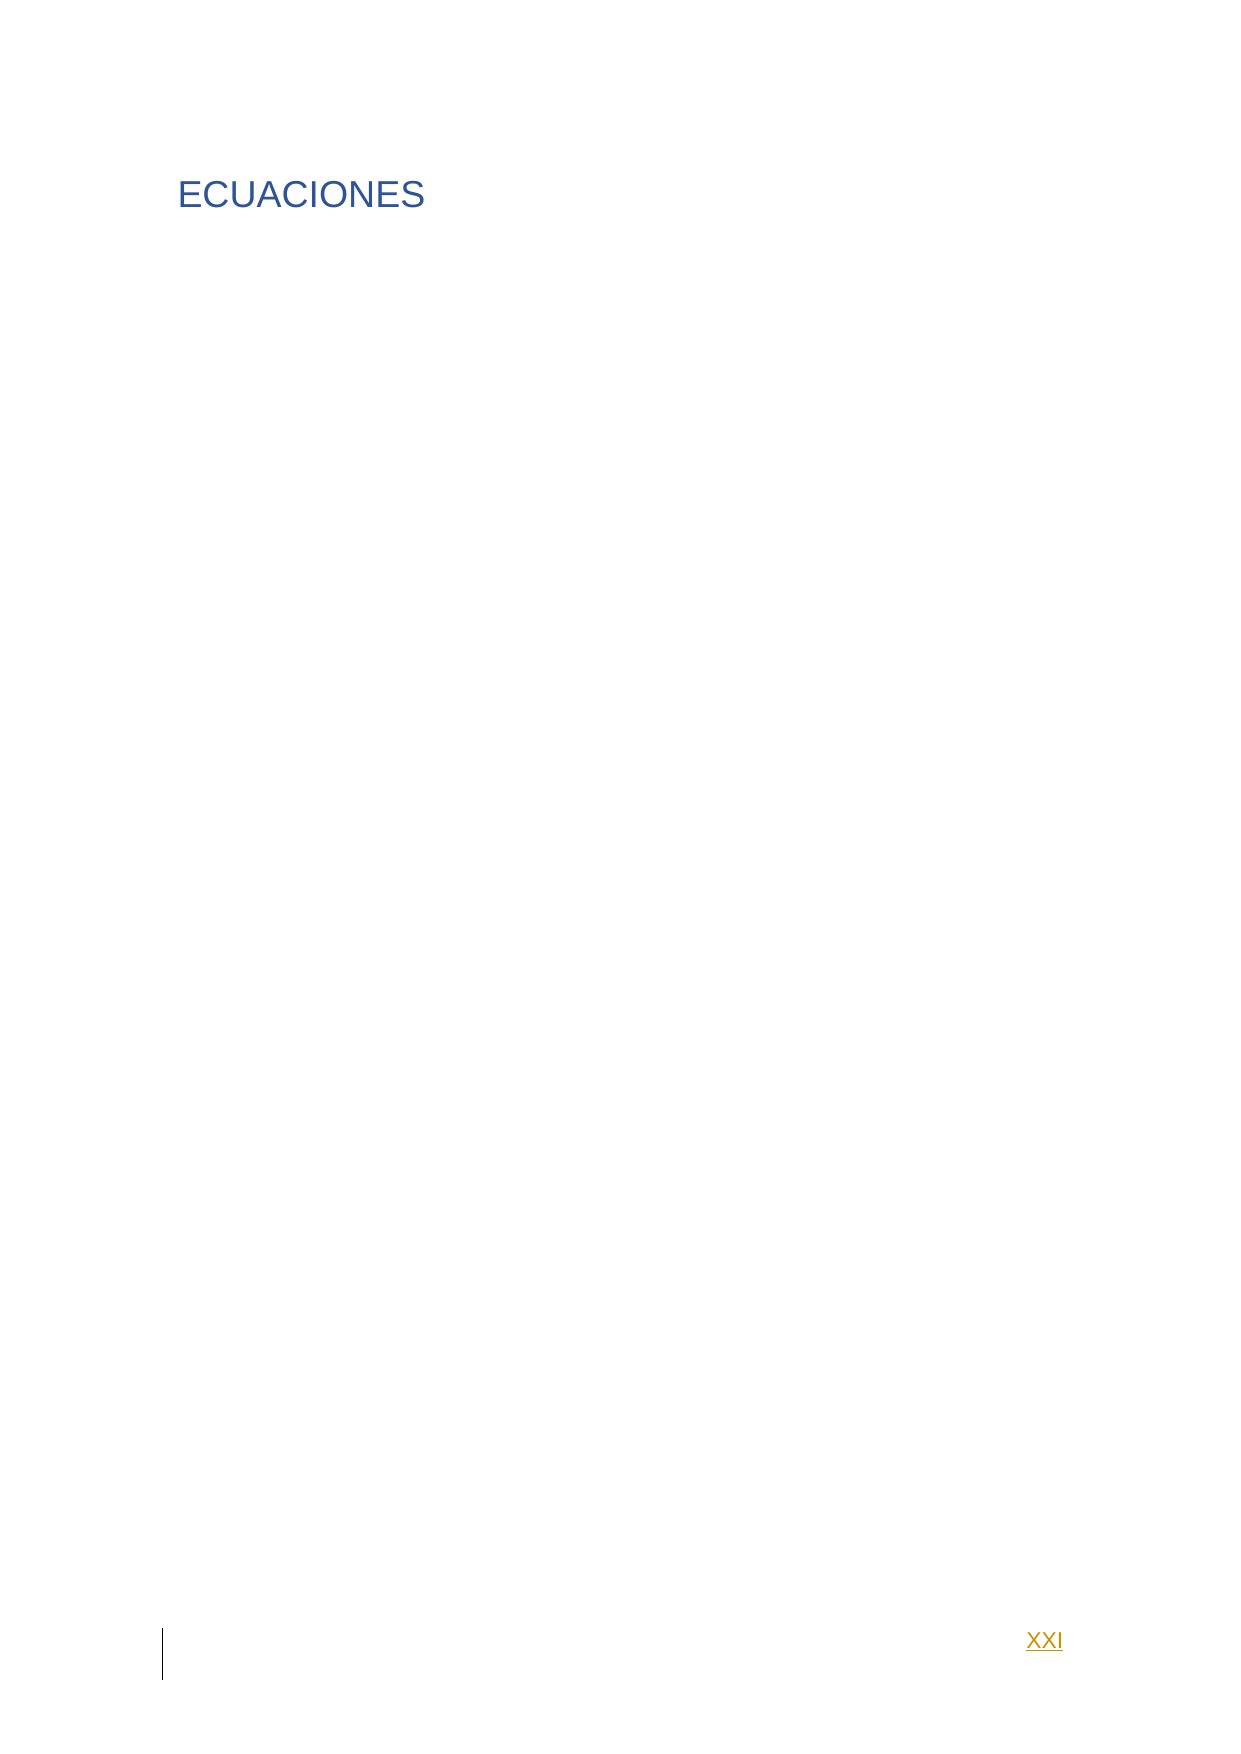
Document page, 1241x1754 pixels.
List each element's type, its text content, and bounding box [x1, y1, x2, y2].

subtitle ECUACIONES [177, 173, 1063, 216]
